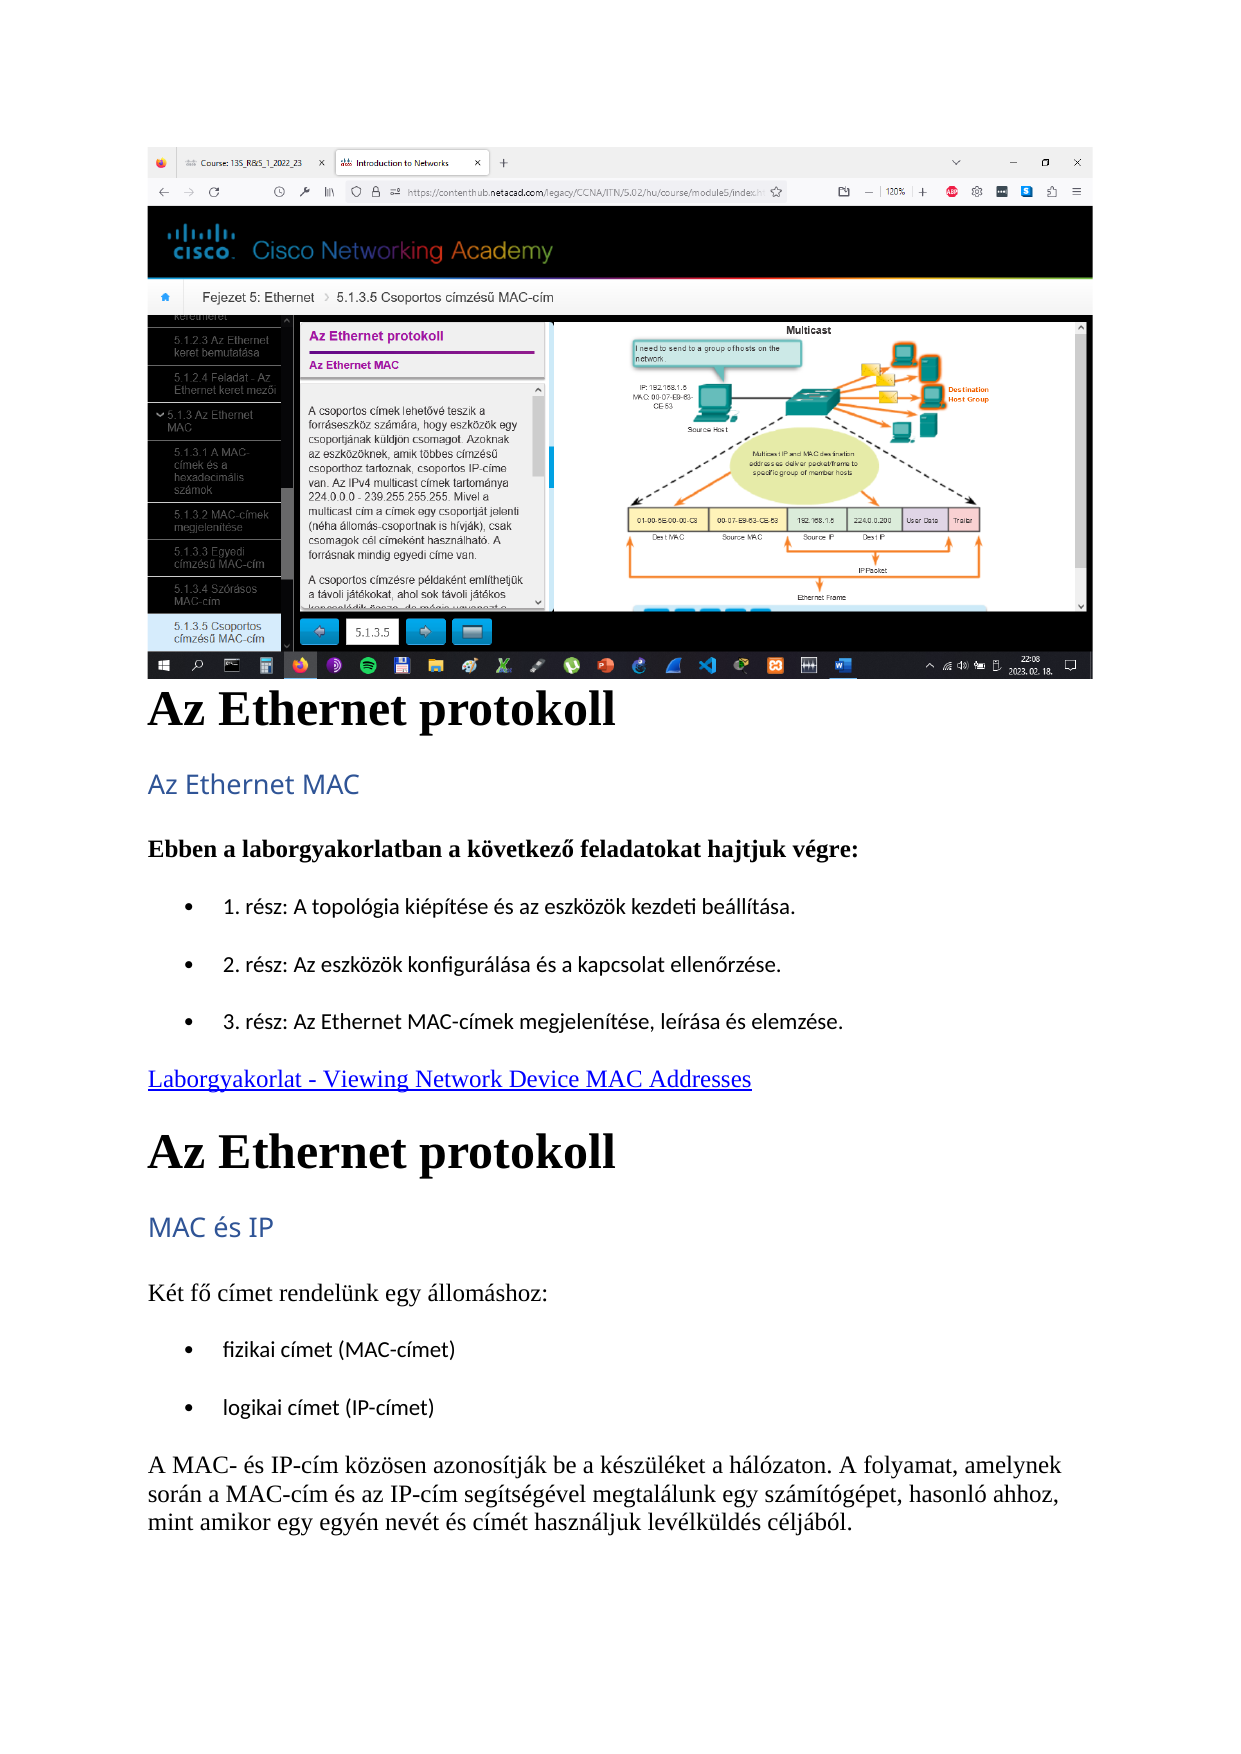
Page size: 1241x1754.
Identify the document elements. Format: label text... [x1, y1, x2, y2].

list fizikai címet (MAC-címet) [185, 1336, 1093, 1363]
picture [147, 147, 1093, 679]
text Két fő címet rendelünk egy állomáshoz: [148, 1278, 1093, 1306]
list 2. rész: Az eszközök konfigurálása és a kapcsolat ellenőrzése. [185, 950, 1093, 978]
text Ebben a laborgyakorlatban a következő feladatokat hajtjuk végre: [148, 834, 1093, 863]
subtitle Az Ethernet MAC [148, 766, 1093, 802]
subtitle Az Ethernet protokoll [148, 1122, 1093, 1179]
text A MAC- és IP-cím közösen azonosítják be a készüléket a hálózaton. A folyamat, amelynek során a MAC-cím és az IP-cím segítségével megtalálunk egy számítógépet, hasonló ahhoz, mint amikor egy egyén nevét és címét használjuk levélküldés céljából. [148, 1450, 1093, 1536]
text Laborgyakorlat - Viewing Network Device MAC Addresses [148, 1064, 1093, 1093]
list logikai címet (IP-címet) [185, 1393, 1093, 1421]
list 3. rész: Az Ethernet MAC-címek megjelenítése, leírása és elemzése. [185, 1007, 1093, 1035]
subtitle Az Ethernet protokoll [148, 679, 1093, 736]
list 1. rész: A topológia kiépítése és az eszközök kezdeti beállítása. [185, 892, 1093, 921]
subtitle MAC és IP [148, 1209, 1093, 1246]
